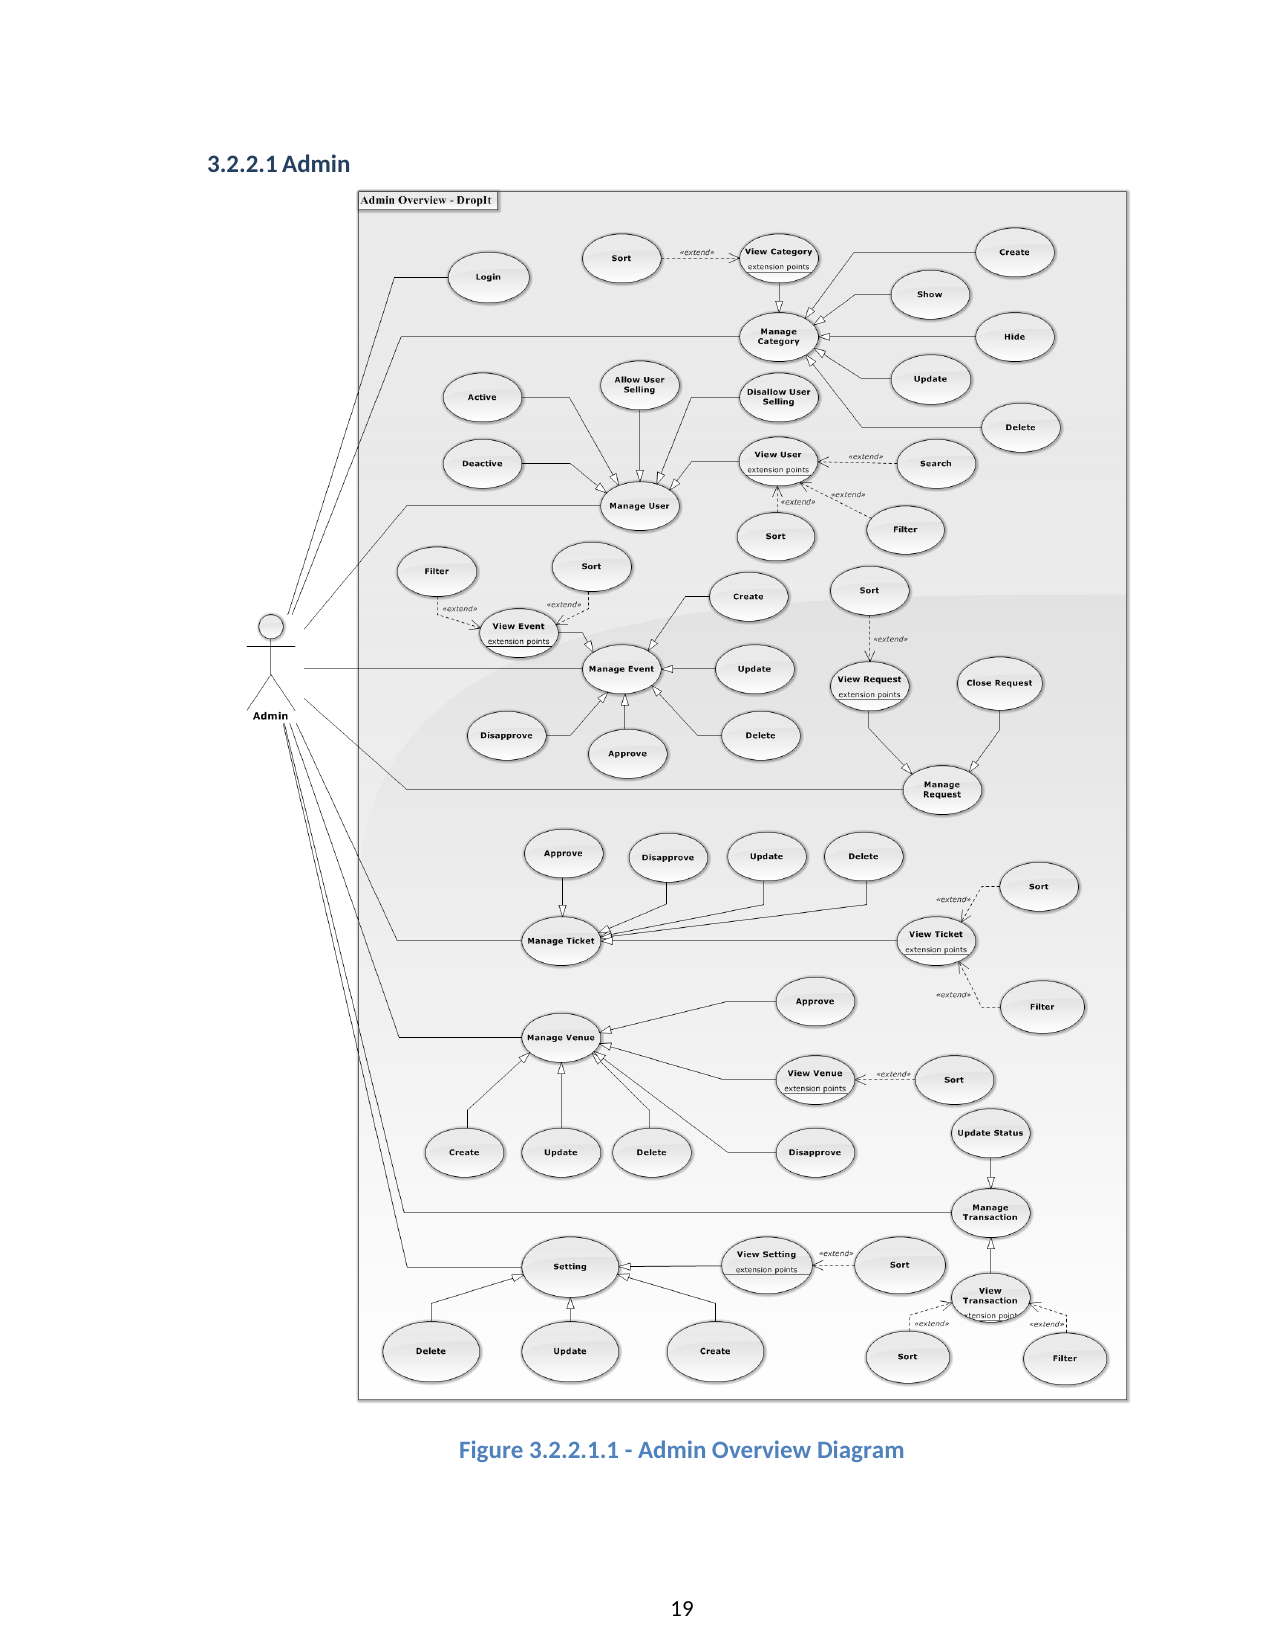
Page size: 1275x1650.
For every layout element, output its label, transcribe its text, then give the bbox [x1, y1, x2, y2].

text Figure 3.2.2.1.1 - Admin Overview Diagram [207, 1434, 1157, 1464]
subtitle 3.2.2.1 Admin [207, 148, 1157, 178]
picture [228, 182, 1135, 1409]
